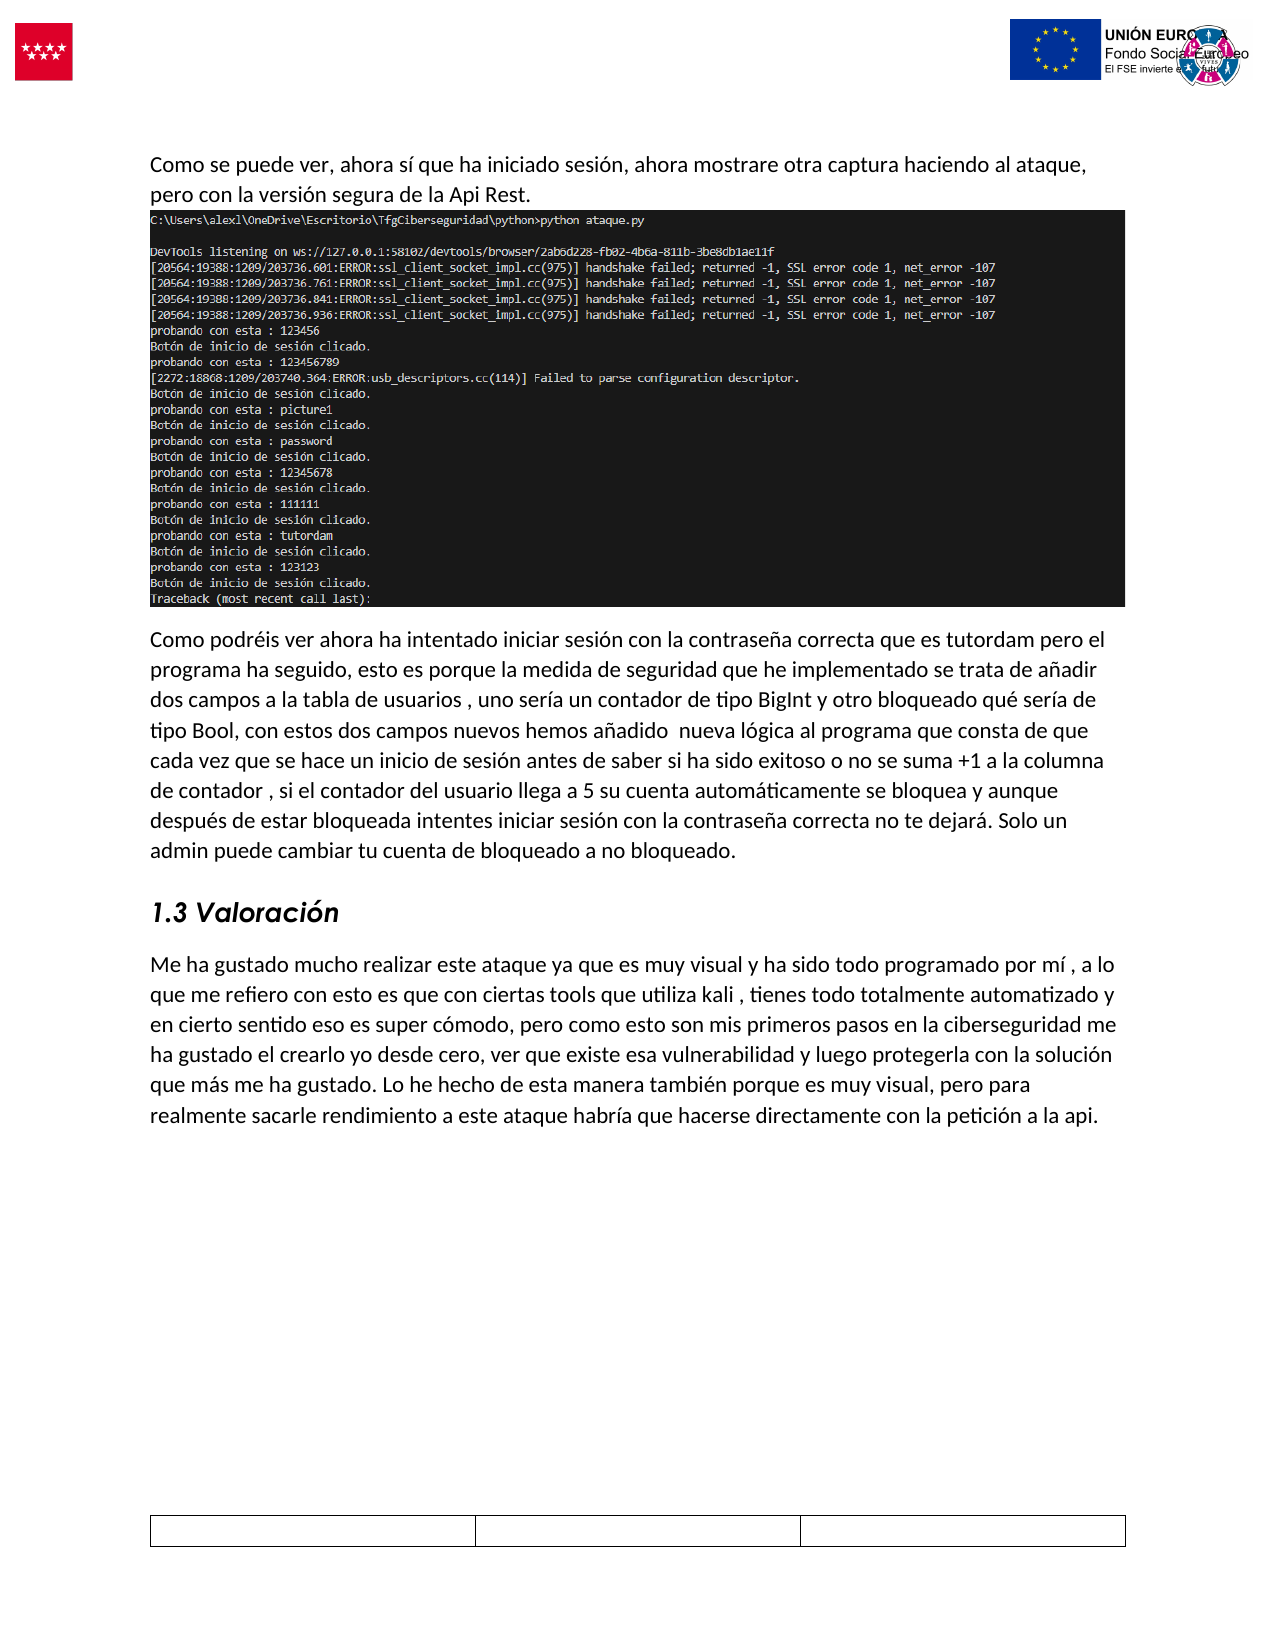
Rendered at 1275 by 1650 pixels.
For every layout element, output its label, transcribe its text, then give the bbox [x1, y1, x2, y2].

picture [8, 16, 79, 87]
text Como podréis ver ahora ha intentado iniciar sesión con la contraseña correcta que es tutordam pero el programa ha seguido, esto es porque la medida de seguridad que he implementado se trata de añadir dos campos a la tabla de usuarios , uno sería un contador de tipo BigInt y otro bloqueado qué sería de tipo Bool, con estos dos campos nuevos hemos añadido nueva lógica al programa que consta de que cada vez que se hace un inicio de sesión antes de saber si ha sido exitoso o no se suma +1 a la columna de contador , si el contador del usuario llega a 5 su cuenta automáticamente se bloquea y aunque después de estar bloqueada intentes iniciar sesión con la contraseña correcta no te dejará. Solo un admin puede cambiar tu cuenta de bloqueado a no bloqueado. [150, 625, 1125, 864]
text Me ha gustado mucho realizar este ataque ya que es muy visual y ha sido todo programado por mí , a lo que me refiero con esto es que con ciertas tools que utiliza kali , tienes todo totalmente automatizado y en cierto sentido eso es super cómodo, pero como esto son mis primeros pasos en la ciberseguridad me ha gustado el crearlo yo desde cero, ver que existe esa vulnerabilidad y luego protegerla con la solución que más me ha gustado. Lo he hecho de esta manera también porque es muy visual, pero para realmente sacarle rendimiento a este ataque habría que hacerse directamente con la petición a la api. [150, 950, 1125, 1129]
picture [1010, 19, 1253, 88]
text Como se puede ver, ahora sí que ha iniciado sesión, ahora mostrare otra captura haciendo al ataque, pero con la versión segura de la Api Rest. [150, 150, 1125, 210]
picture [150, 210, 1125, 607]
subtitle 1.3 Valoración [150, 892, 1125, 930]
